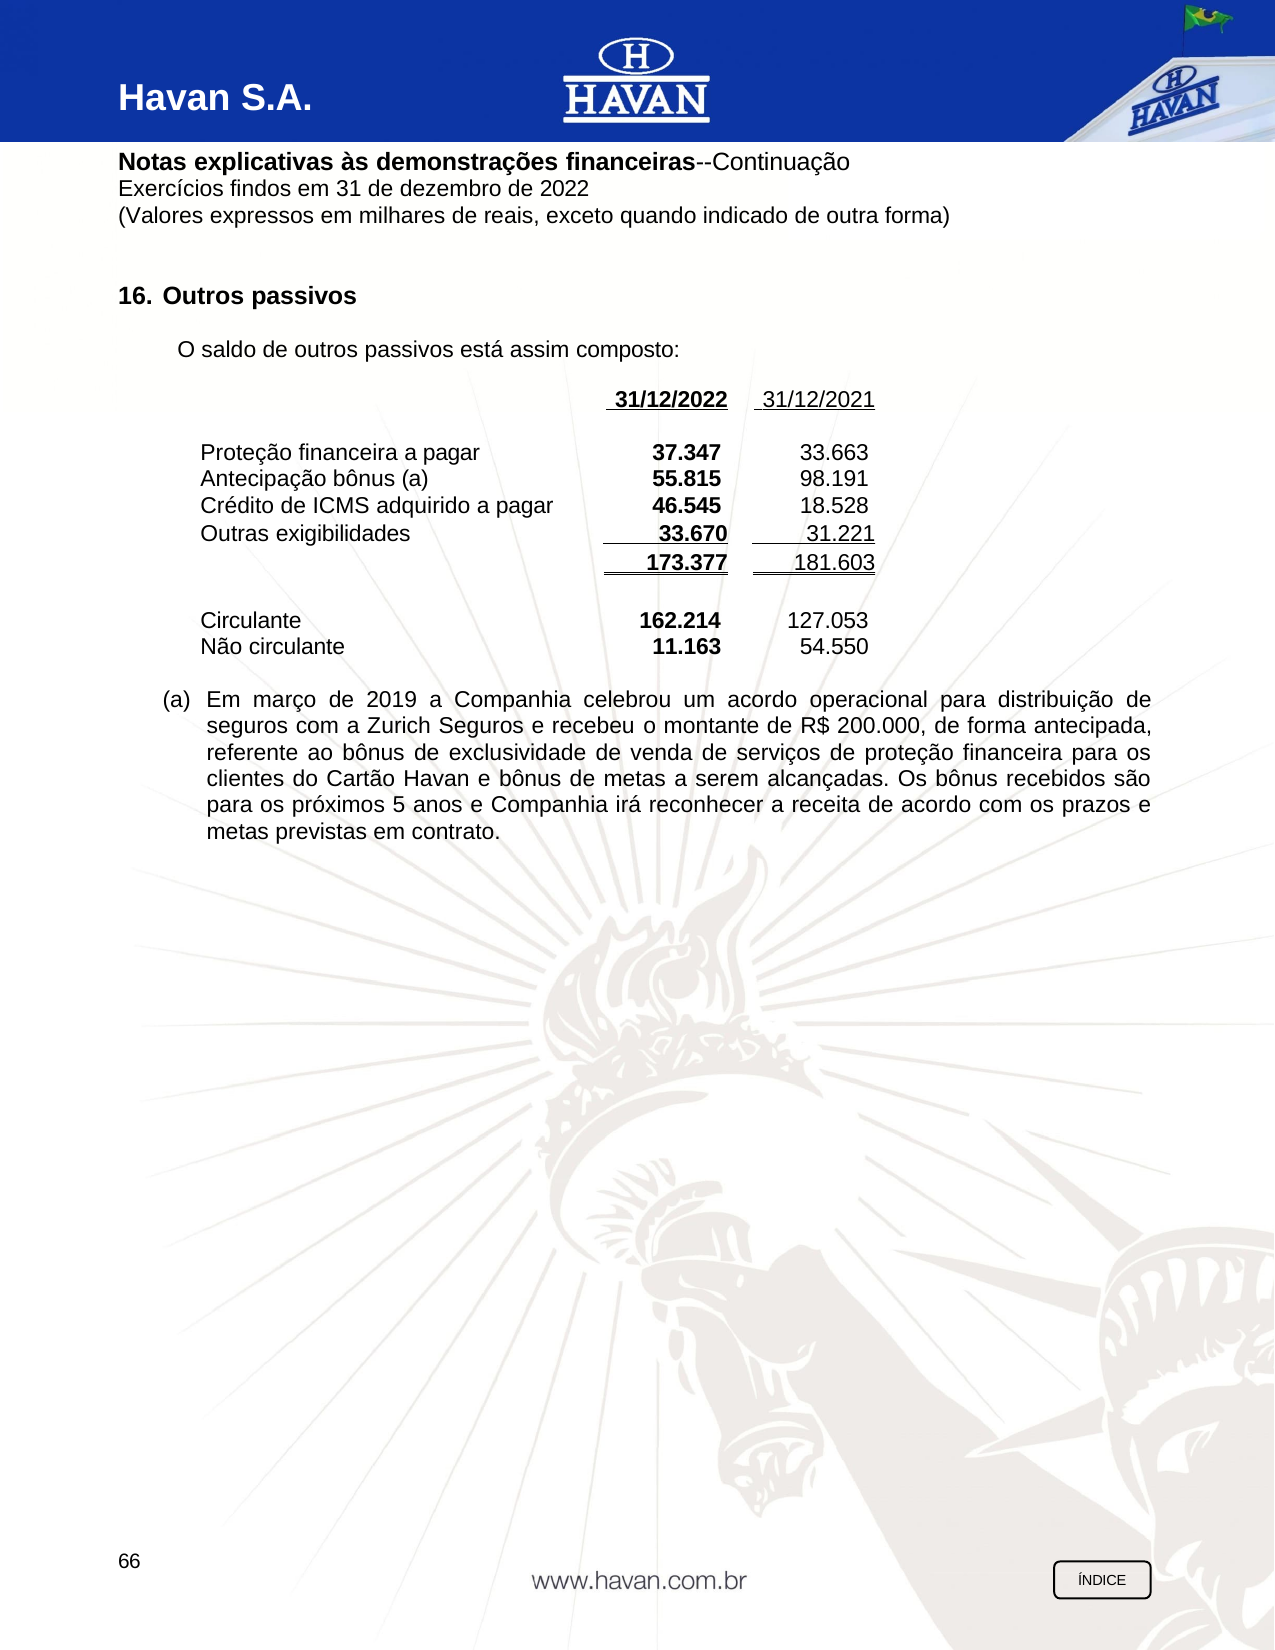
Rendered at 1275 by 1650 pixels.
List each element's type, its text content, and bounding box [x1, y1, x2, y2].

picture [0, 0, 1275, 1650]
text 66 [118, 1551, 1196, 1573]
text (Valores expressos em milhares de reais, exceto quando indicado de outra forma) [118, 202, 1196, 228]
list Em março de 2019 a Companhia celebrou um acordo operacional para distribuição de seguros com a Zurich Seguros e recebeu o montante de R$ 200.000, de forma antecipada, referente ao bônus de exclusividade de venda de serviços de proteção financeira para os clientes do Cartão Havan e bônus de metas a serem alcançadas. Os bônus recebidos são para os próximos 5 anos e Companhia irá reconhecer a receita de acordo com os prazos e metas previstas em contrato. [162, 686, 1152, 844]
text O saldo de outros passivos está assim composto: [177, 336, 1196, 362]
subtitle Havan S.A. [118, 75, 1196, 118]
subtitle Outros passivos [118, 281, 1196, 310]
text Notas explicativas às demonstrações financeiras--Continuação [118, 147, 1196, 176]
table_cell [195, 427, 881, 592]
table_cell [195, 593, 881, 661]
text Exercícios findos em 31 de dezembro de 2022 [118, 176, 1196, 202]
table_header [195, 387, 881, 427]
text ÍNDICE [102, 1573, 1126, 1588]
